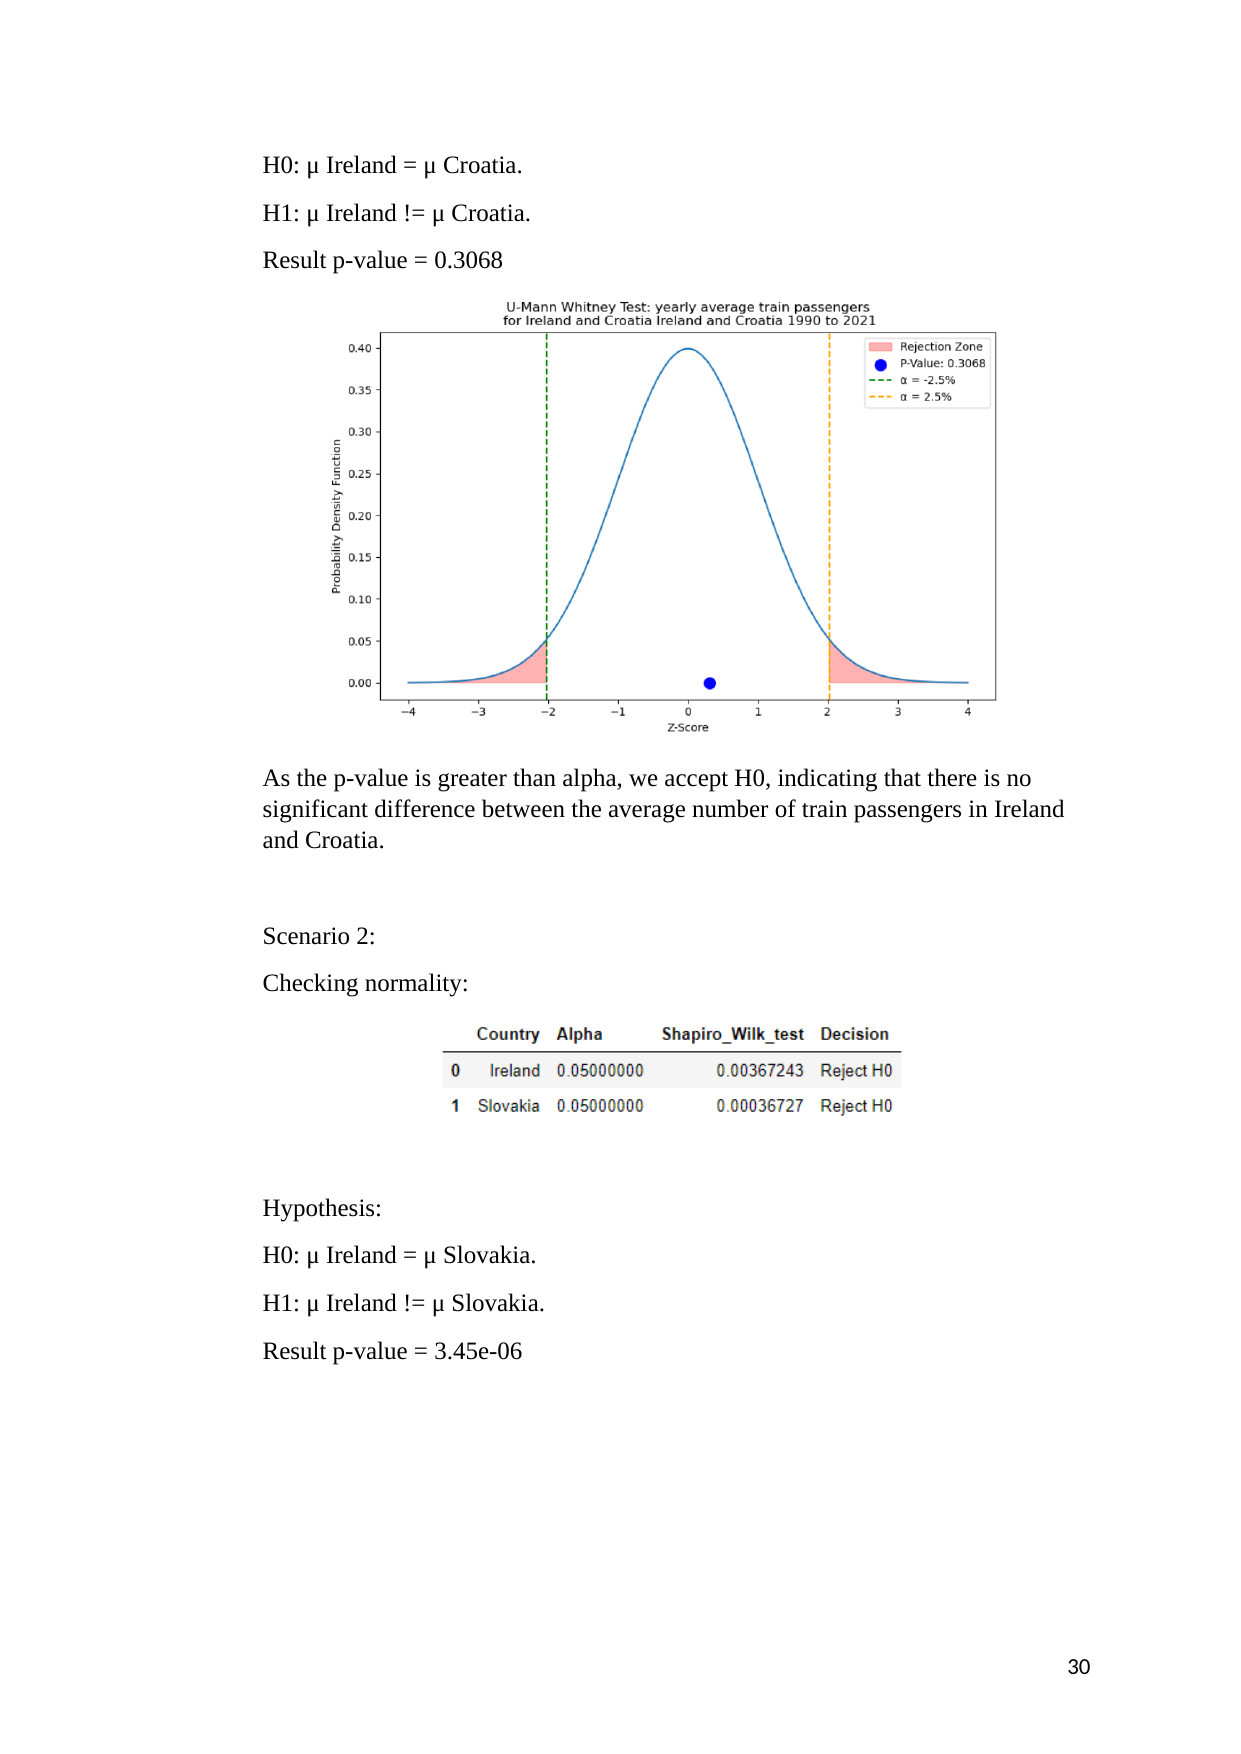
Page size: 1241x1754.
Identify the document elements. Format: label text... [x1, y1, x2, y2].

picture [329, 293, 1024, 745]
text Result p-value = 0.3068 [262, 245, 1090, 274]
text H0: μ Ireland = μ Croatia. [262, 150, 1090, 179]
text Result p-value = 3.45e-06 [262, 1336, 1090, 1364]
text H1: μ Ireland != μ Croatia. [262, 198, 1090, 226]
text H1: μ Ireland != μ Slovakia. [262, 1288, 1090, 1317]
text Checking normality: [262, 968, 1090, 997]
text Hypothesis: [262, 1193, 1090, 1221]
text H0: μ Ireland = μ Slovakia. [262, 1240, 1090, 1269]
picture [438, 1016, 914, 1127]
text As the p-value is greater than alpha, we accept H0, indicating that there is no significant difference between the average number of train passengers in Ireland and Croatia. [262, 763, 1090, 854]
text Scenario 2: [262, 921, 1090, 949]
